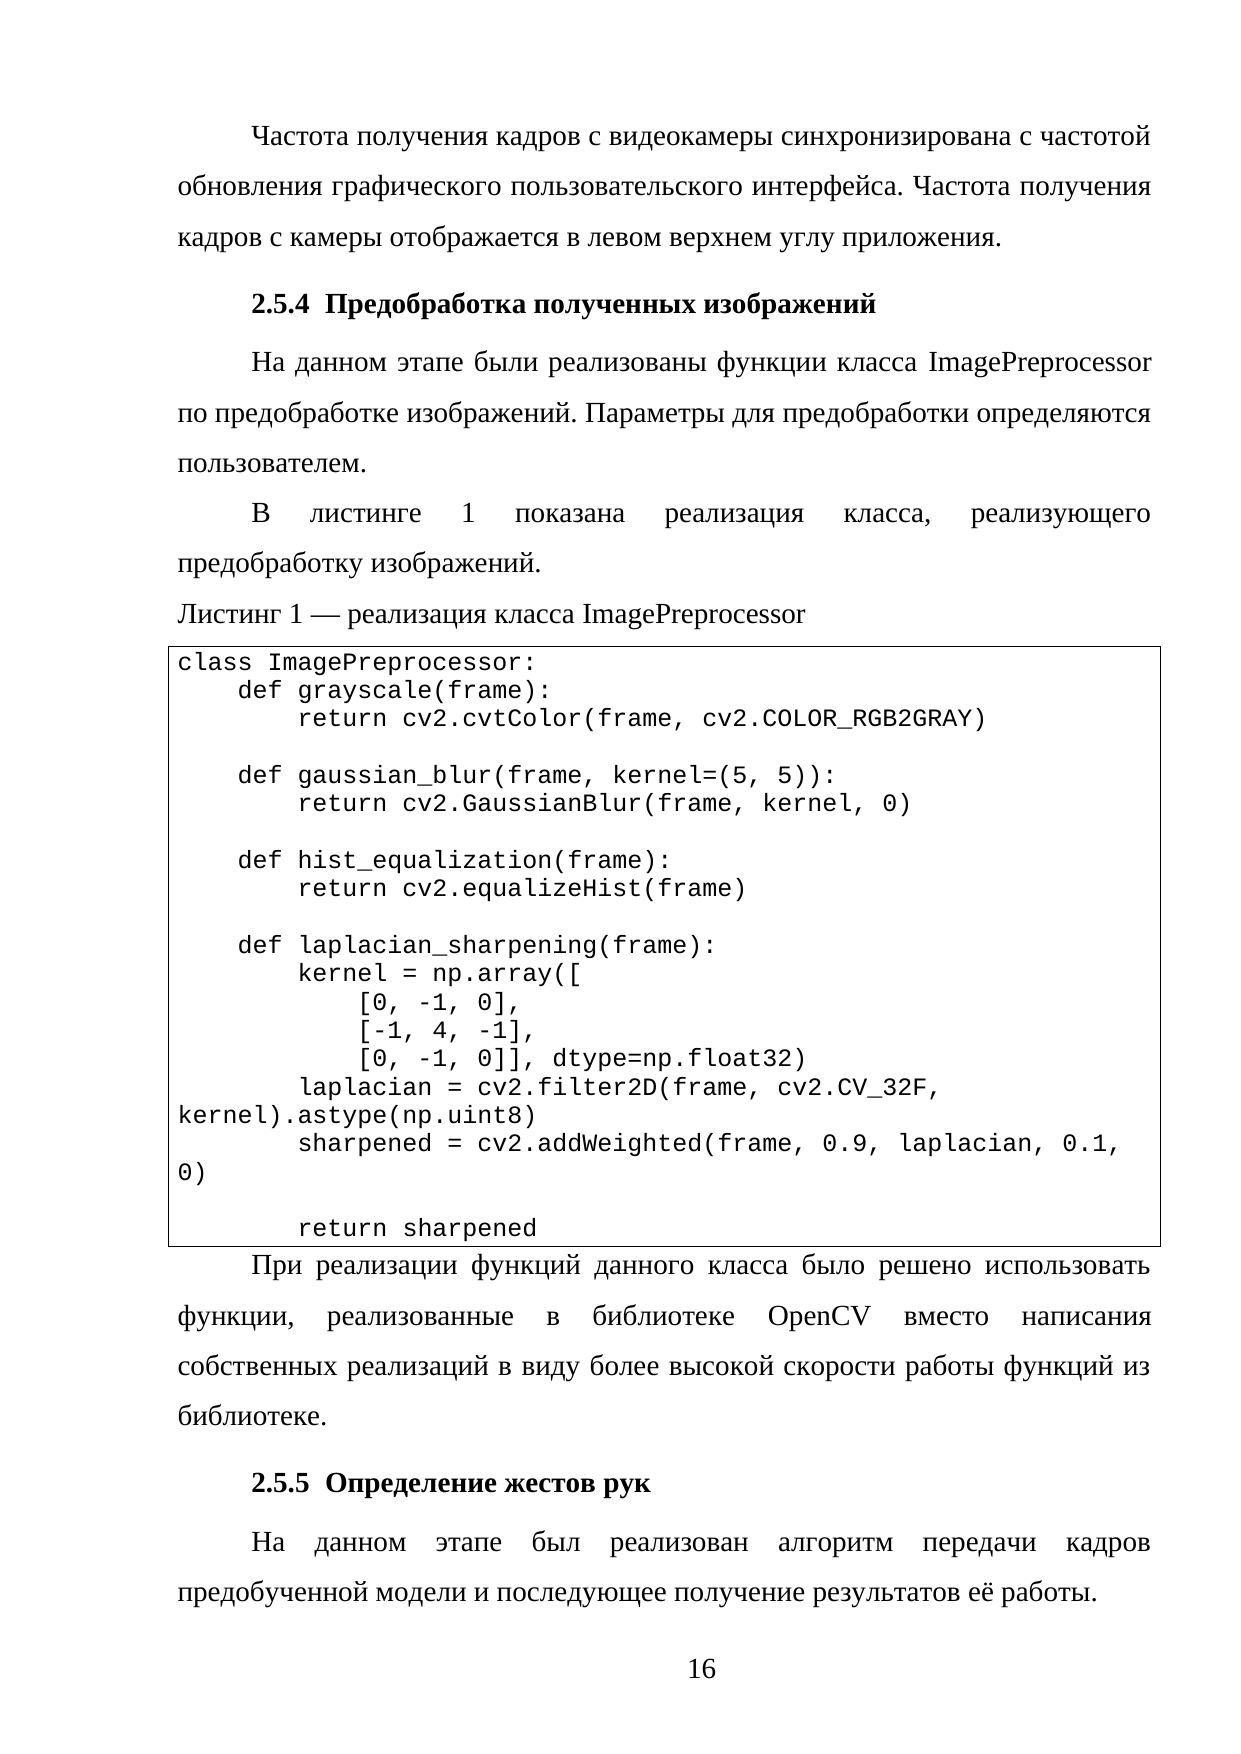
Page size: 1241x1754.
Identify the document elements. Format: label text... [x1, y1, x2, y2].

text В листинге 1 показана реализация класса, реализующего предобработку изображений. [177, 495, 1152, 579]
subtitle Определение жестов рук [251, 1465, 1152, 1499]
text [0, -1, 0]], dtype=np.float32) [177, 1046, 1152, 1074]
text На данном этапе были реализованы функции класса ImagePreprocessor по предобработке изображений. Параметры для предобработки определяются пользователем. [177, 344, 1152, 478]
text class ImagePreprocessor: [169, 647, 1160, 678]
text return cv2.cvtColor(frame, cv2.COLOR_RGB2GRAY) [177, 706, 1152, 734]
text На данном этапе был реализован алгоритм передачи кадров предобученной модели и последующее получение результатов её работы. [177, 1524, 1152, 1608]
text [-1, 4, -1], [177, 1018, 1152, 1046]
text return cv2.equalizeHist(frame) [177, 876, 1152, 904]
text def laplacian_sharpening(frame): [177, 933, 1152, 961]
subtitle Предобработка полученных изображений [251, 286, 1152, 319]
text return cv2.GaussianBlur(frame, kernel, 0) [177, 791, 1152, 819]
text def hist_equalization(frame): [177, 848, 1152, 876]
text [0, -1, 0], [177, 989, 1152, 1018]
text Листинг 1 — реализация класса ImagePreprocessor [177, 596, 1152, 629]
text sharpened = cv2.addWeighted(frame, 0.9, laplacian, 0.1, 0) [177, 1131, 1152, 1188]
text При реализации функций данного класса было решено использовать функции, реализованные в библиотеке OpenCV вместо написания собственных реализаций в виду более высокой скорости работы функций из библиотеке. [177, 1247, 1152, 1432]
text Частота получения кадров с видеокамеры синхронизирована с частотой обновления графического пользовательского интерфейса. Частота получения кадров с камеры отображается в левом верхнем углу приложения. [177, 118, 1152, 252]
text def gaussian_blur(frame, kernel=(5, 5)): [177, 763, 1152, 791]
text def grayscale(frame): [177, 678, 1152, 706]
text kernel = np.array([ [177, 961, 1152, 989]
text return sharpened [169, 1213, 1160, 1246]
text laplacian = cv2.filter2D(frame, cv2.CV_32F, kernel).astype(np.uint8) [177, 1074, 1152, 1131]
